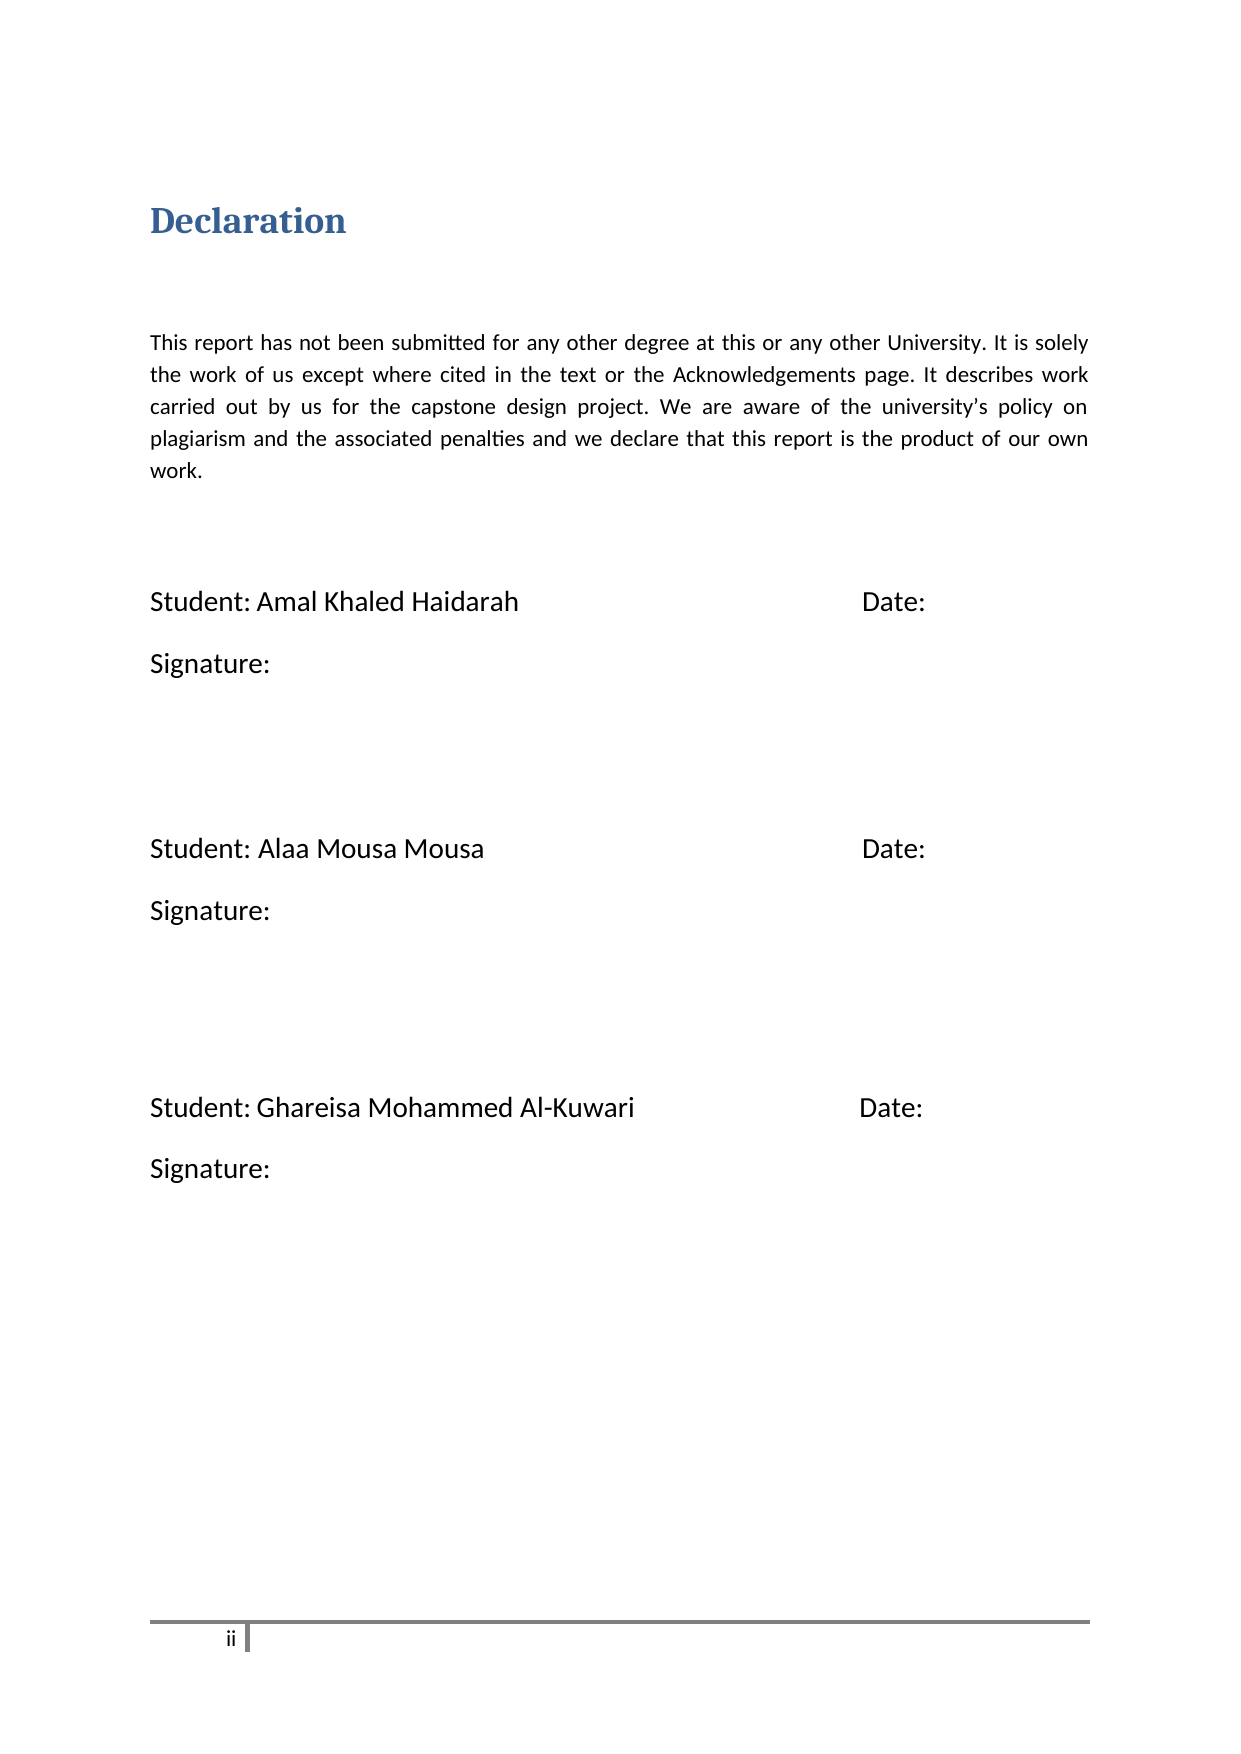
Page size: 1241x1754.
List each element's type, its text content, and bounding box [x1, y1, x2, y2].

text Student: Amal Khaled Haidarah Date: [519, 583, 1090, 618]
text Signature: [150, 645, 1090, 680]
text Student: Amal Khaled Haidarah Date: [150, 583, 256, 618]
text Student: Alaa Mousa Mousa Date: [150, 830, 258, 866]
text Student: Ghareisa Mohammed Al-Kuwari Date: [150, 1089, 256, 1124]
text Signature: [150, 892, 1090, 927]
text Student: Alaa Mousa Mousa Date: [485, 830, 1090, 866]
text Signature: [150, 1151, 1090, 1186]
subtitle Declaration [150, 200, 1090, 243]
text Student: Ghareisa Mohammed Al-Kuwari Date: [635, 1089, 1090, 1124]
text This report has not been submitted for any other degree at this or any other University. It is solely the work of us except where cited in the text or the Acknowledgements page. It describes work carried out by us for the capstone design project. We are aware of the university’s policy on plagiarism and the associated penalties and we declare that this report is the product of our own work. [150, 328, 1090, 484]
